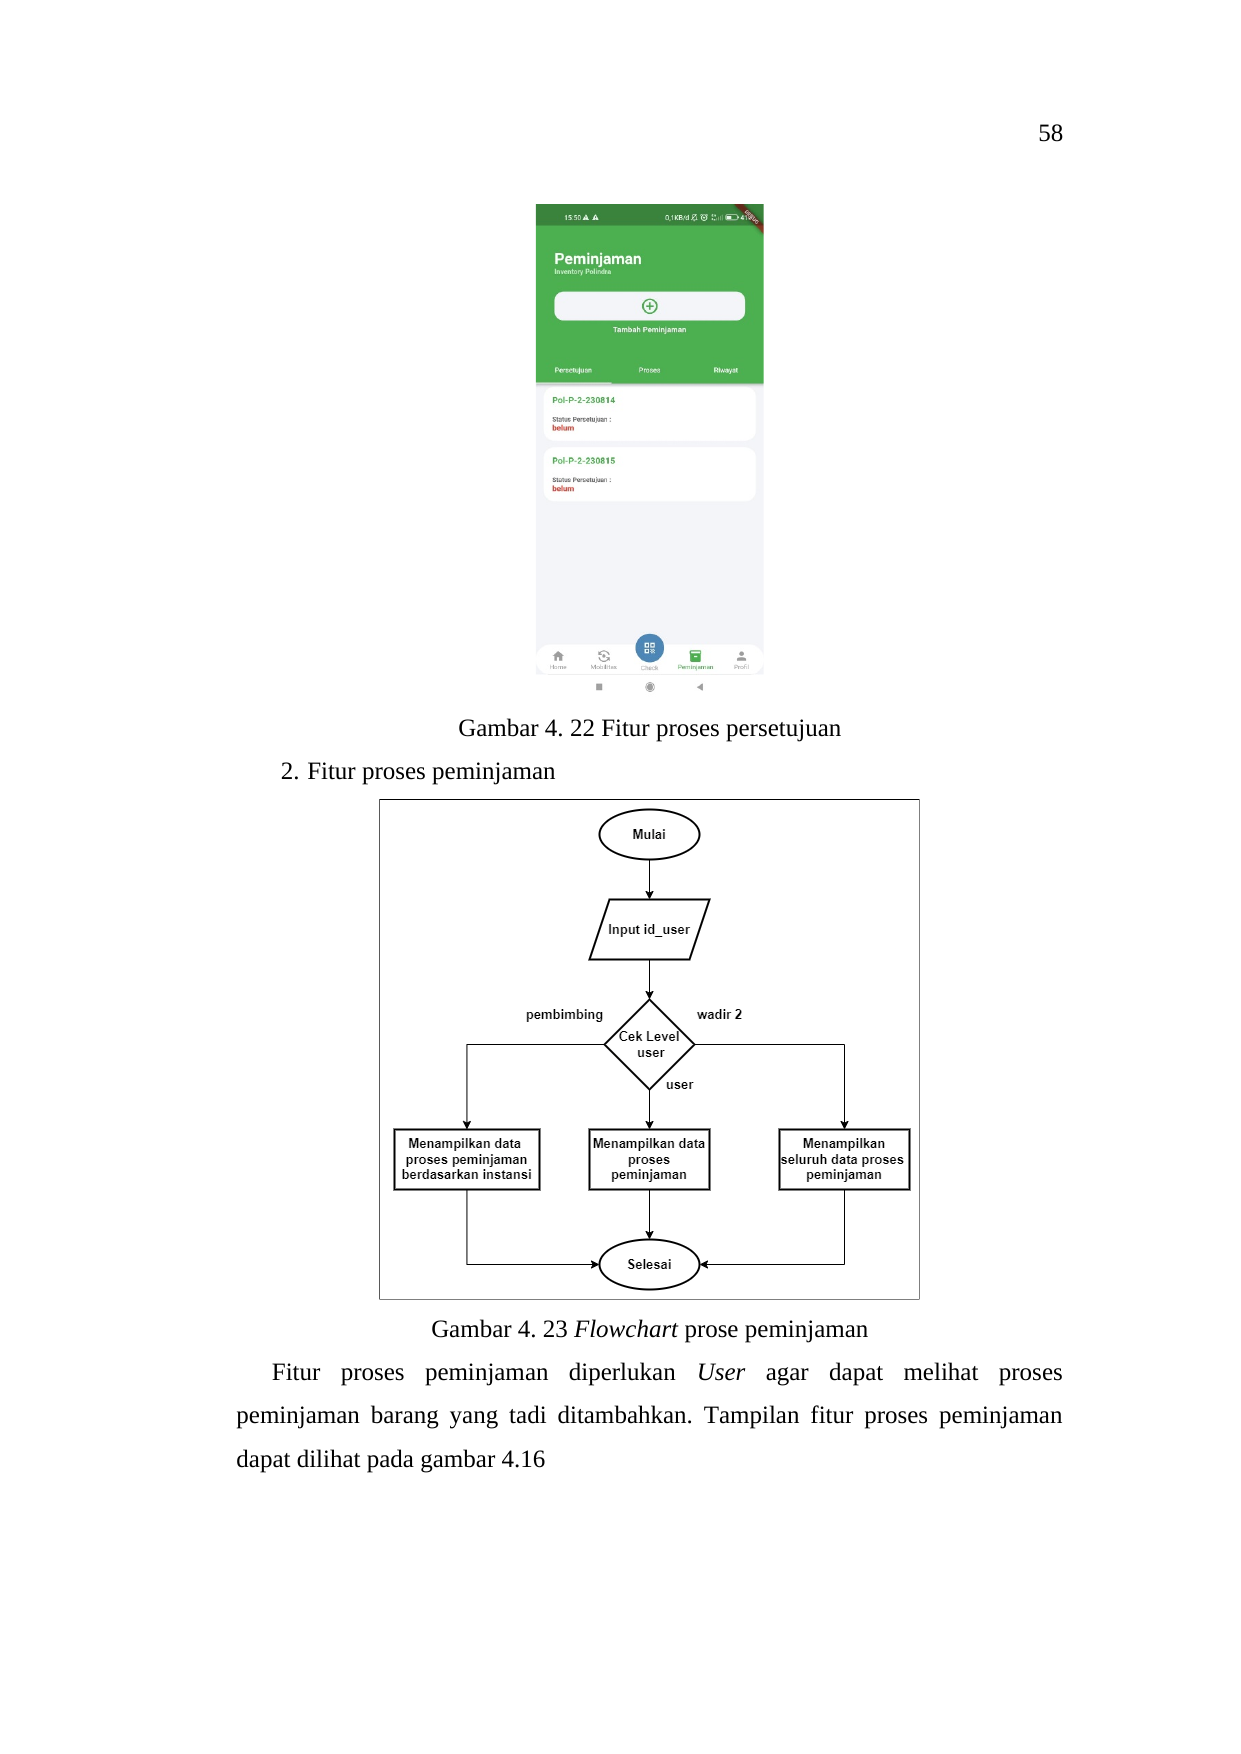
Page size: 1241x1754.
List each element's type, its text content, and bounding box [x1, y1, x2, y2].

picture [535, 204, 764, 699]
text Fitur proses peminjaman diperlukan User agar dapat melihat proses peminjaman barang yang tadi ditambahkan. Tampilan fitur proses peminjaman dapat dilihat pada gambar 4.16 [236, 1357, 1063, 1472]
list Fitur proses peminjaman [273, 756, 1063, 785]
text Gambar 4. 22 Fitur proses persetujuan [236, 713, 1063, 742]
picture [379, 799, 920, 1300]
text Gambar 4. 23 Flowchart prose peminjaman [236, 1314, 1063, 1343]
